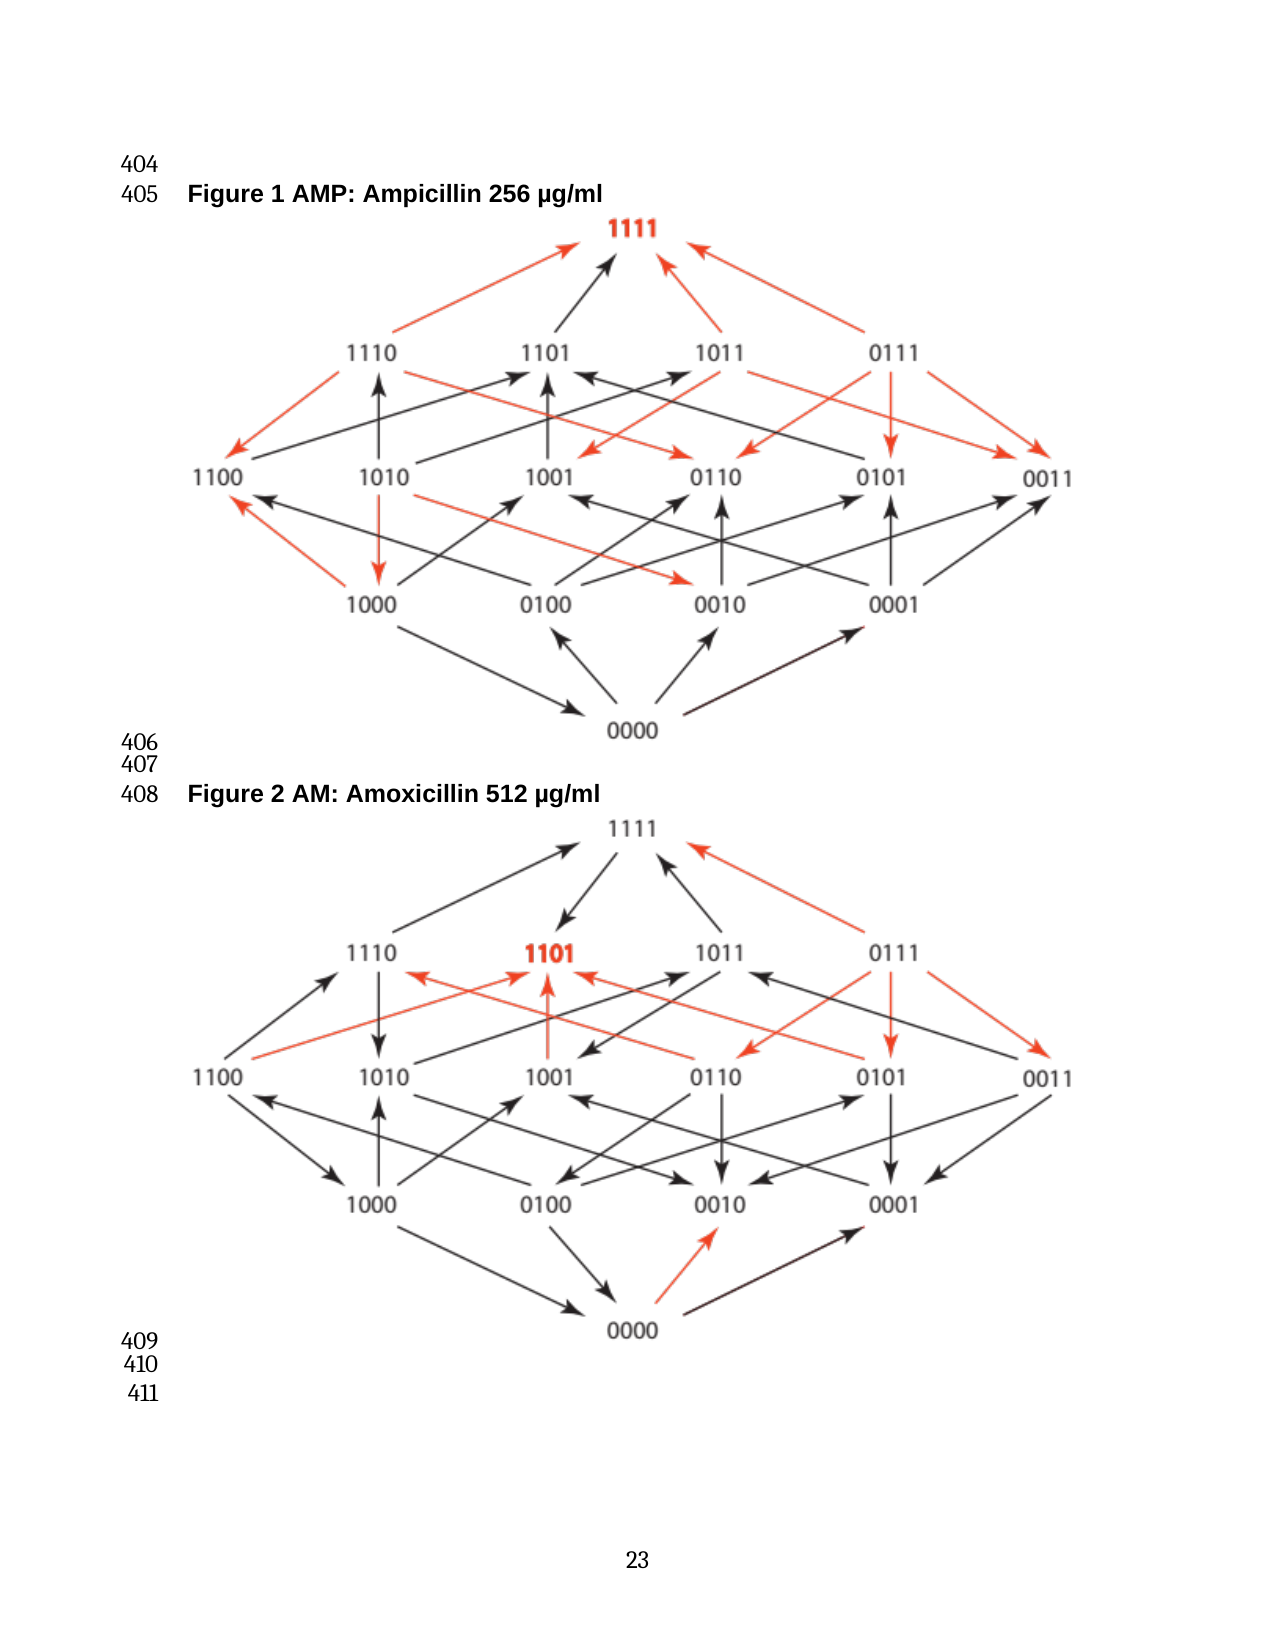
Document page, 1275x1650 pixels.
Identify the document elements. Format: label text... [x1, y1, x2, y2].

text Figure 2 AM: Amoxicillin 512 µg/ml [187, 779, 1087, 1350]
text Figure 1 AMP: Ampicillin 256 µg/ml [187, 179, 1087, 207]
